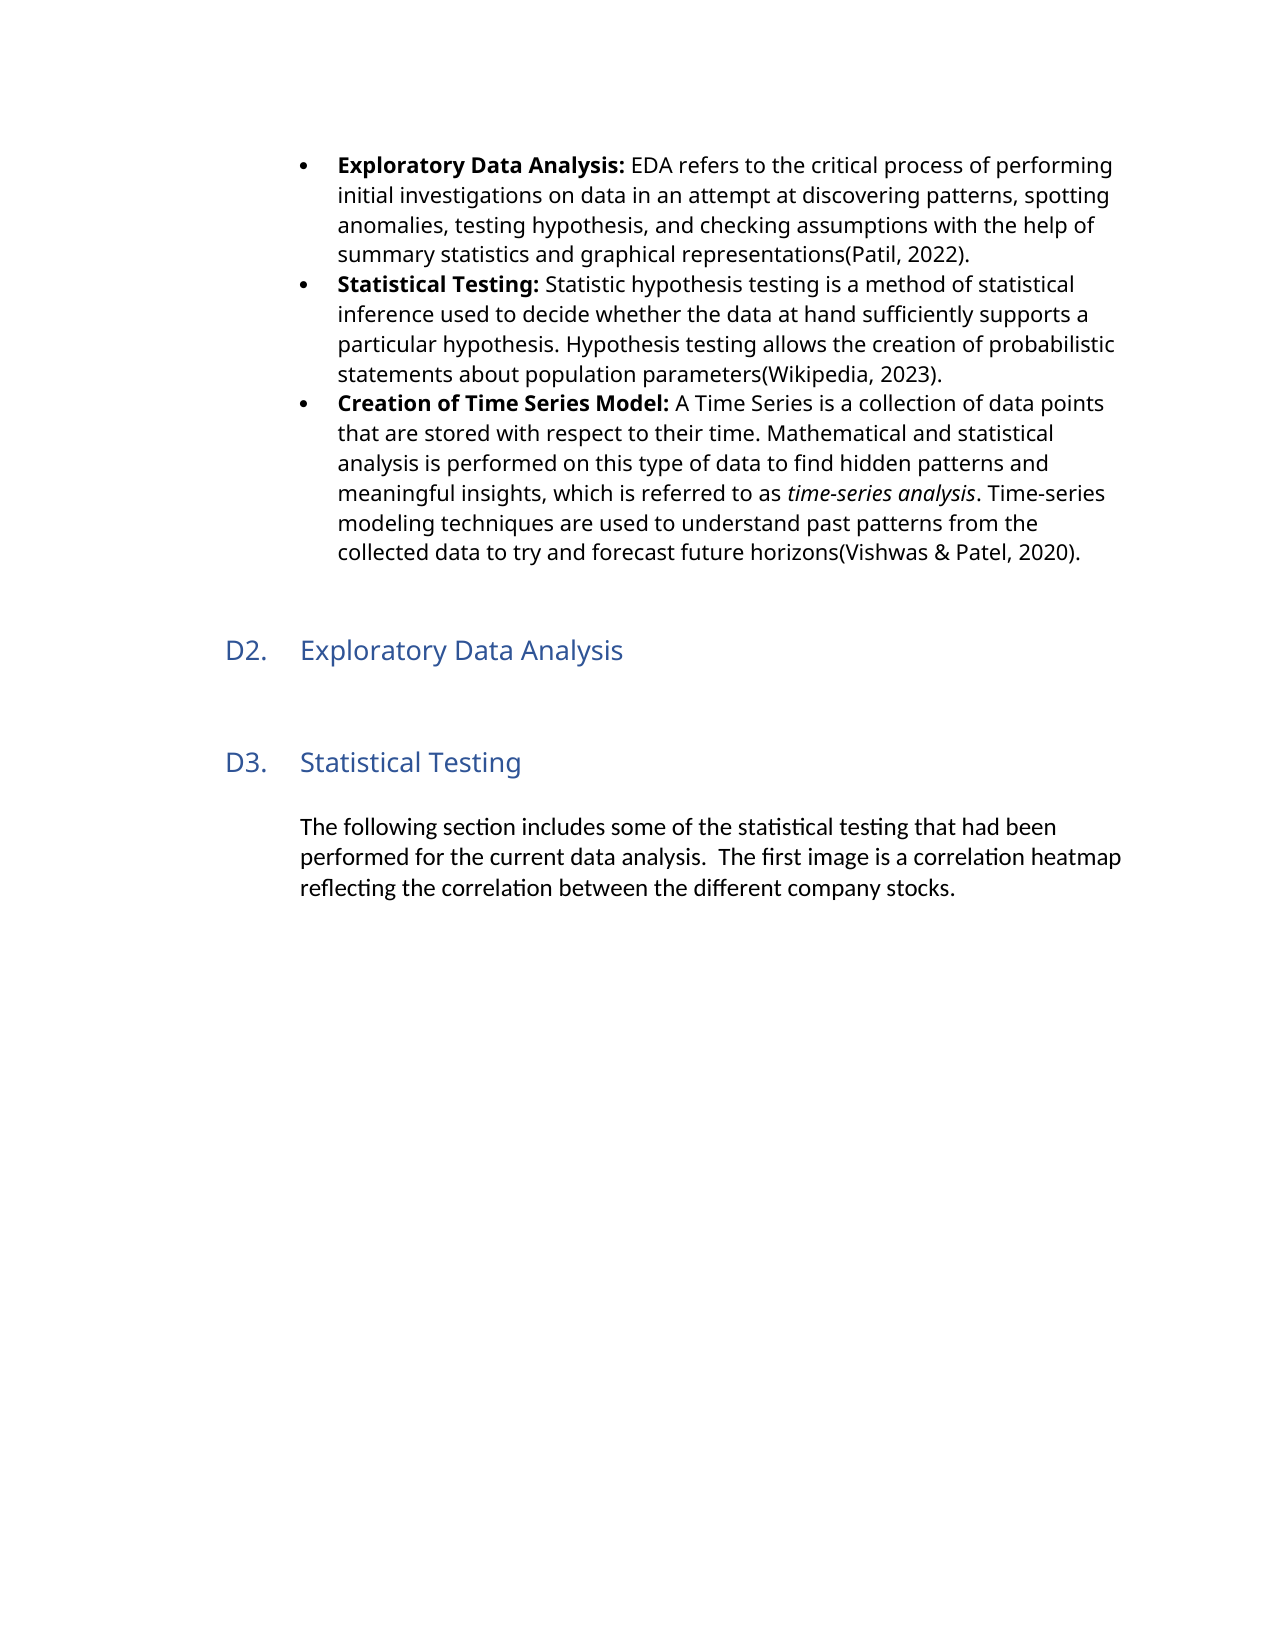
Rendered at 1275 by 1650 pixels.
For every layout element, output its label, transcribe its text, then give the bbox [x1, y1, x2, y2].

subtitle D3. Statistical Testing [225, 743, 1125, 780]
subtitle D2. Exploratory Data Analysis [225, 631, 1125, 668]
list Statistical Testing: Statistic hypothesis testing is a method of statistical inference used to decide whether the data at hand sufficiently supports a particular hypothesis. Hypothesis testing allows the creation of probabilistic statements about population parameters(Wikipedia, 2023). [300, 269, 1125, 388]
list Exploratory Data Analysis: EDA refers to the critical process of performing initial investigations on data in an attempt at discovering patterns, spotting anomalies, testing hypothesis, and checking assumptions with the help of summary statistics and graphical representations(Patil, 2022). [300, 150, 1125, 269]
list Creation of Time Series Model: A Time Series is a collection of data points that are stored with respect to their time. Mathematical and statistical analysis is performed on this type of data to find hidden patterns and meaningful insights, which is referred to as time-series analysis. Time-series modeling techniques are used to understand past patterns from the collected data to try and forecast future horizons(Vishwas & Patel, 2020). [300, 388, 1125, 567]
text The following section includes some of the statistical testing that had been performed for the current data analysis. The first image is a correlation heatmap reflecting the correlation between the different company stocks. [300, 811, 1125, 902]
